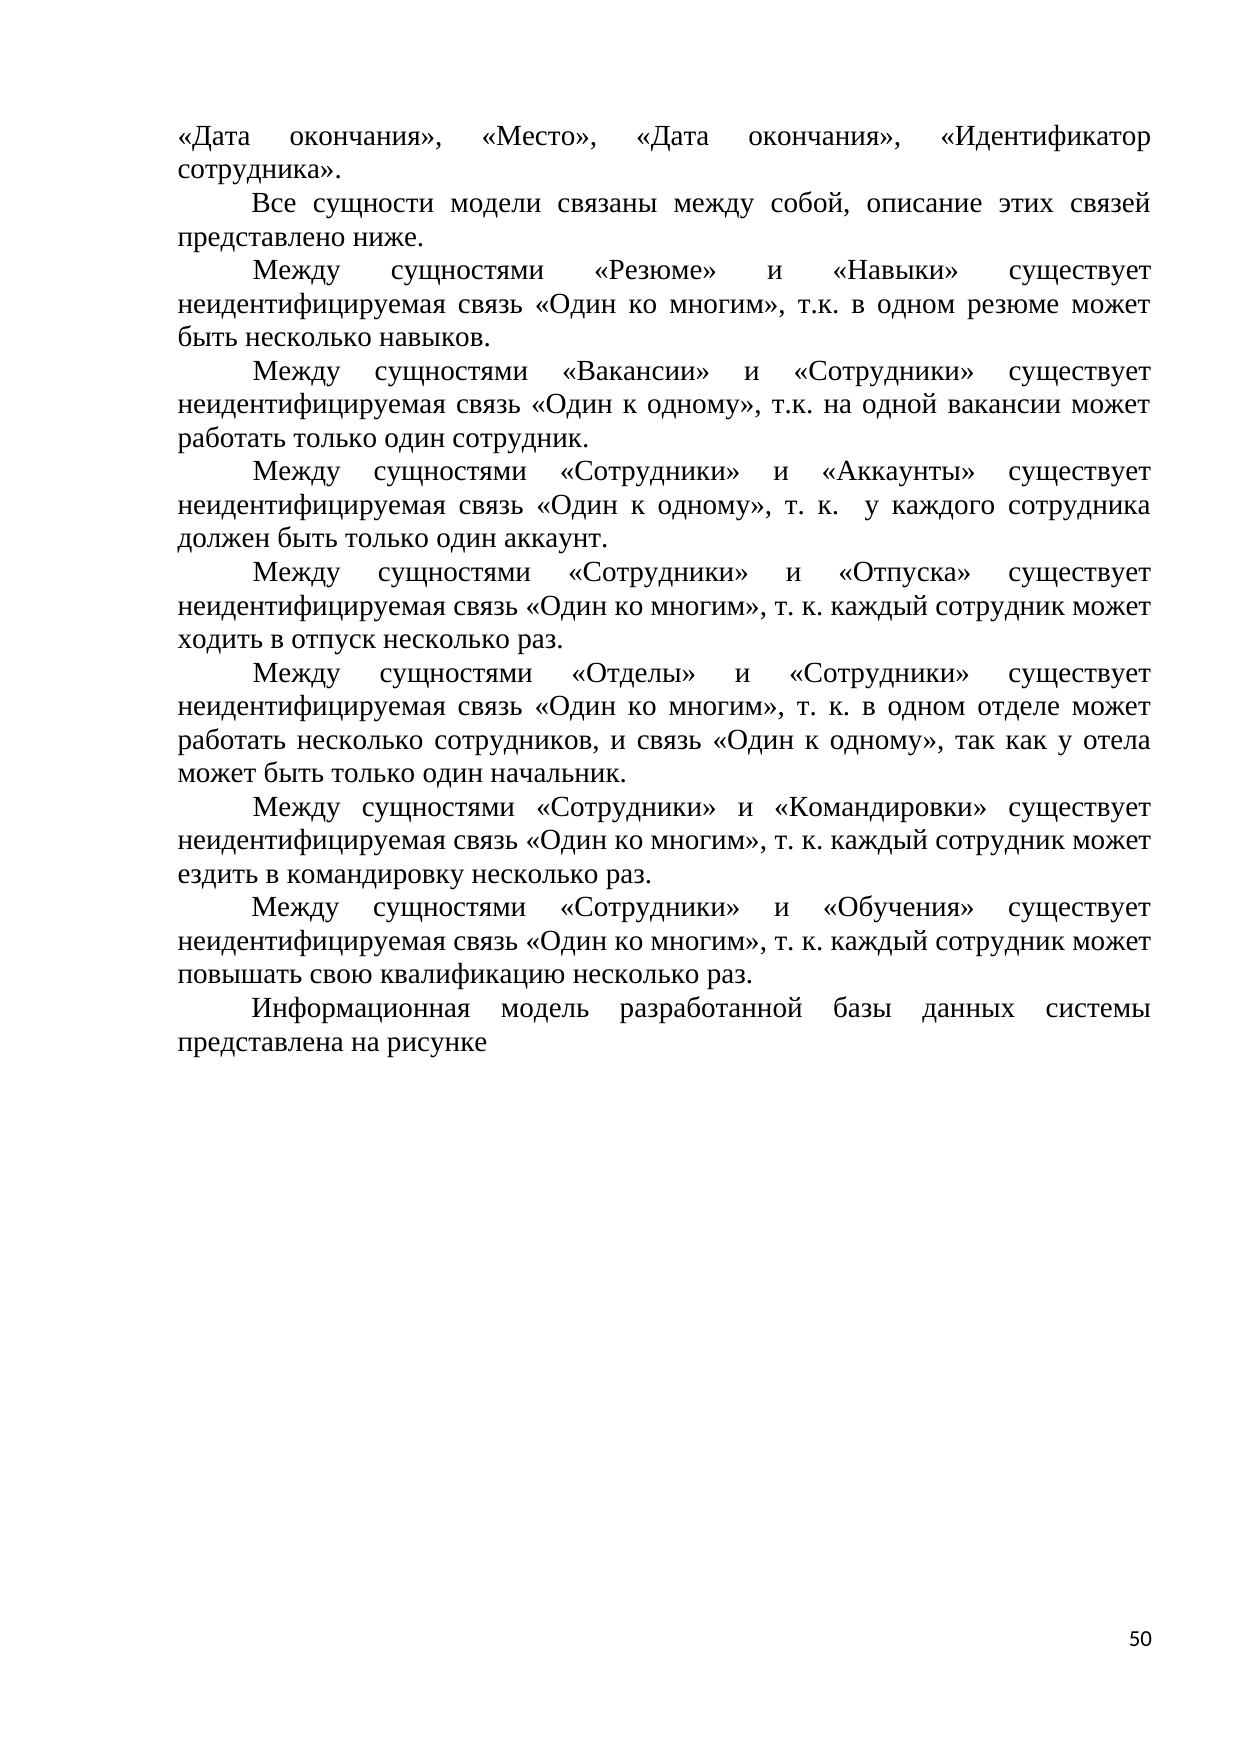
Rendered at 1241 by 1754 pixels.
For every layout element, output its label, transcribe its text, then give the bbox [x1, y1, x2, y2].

text Между сущностями «Сотрудники» и «Обучения» существует неидентифицируемая связь «Один ко многим», т. к. каждый сотрудник может повышать свою квалификацию несколько раз. [177, 889, 1152, 990]
text Между сущностями «Сотрудники» и «Отпуска» существует неидентифицируемая связь «Один ко многим», т. к. каждый сотрудник может ходить в отпуск несколько раз. [177, 554, 1152, 655]
text Между сущностями «Резюме» и «Навыки» существует неидентифицируемая связь «Один ко многим», т.к. в одном резюме может быть несколько навыков. [177, 252, 1152, 353]
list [177, 118, 1152, 185]
list Все сущности модели связаны между собой, описание этих связей представлено ниже. [177, 185, 1152, 252]
text Между сущностями «Сотрудники» и «Командировки» существует неидентифицируемая связь «Один ко многим», т. к. каждый сотрудник может ездить в командировку несколько раз. [177, 789, 1152, 889]
text Между сущностями «Вакансии» и «Сотрудники» существует неидентифицируемая связь «Один к одному», т.к. на одной вакансии может работать только один сотрудник. [177, 353, 1152, 453]
text Информационная модель разработанной базы данных системы представлена на рисунке [177, 990, 1152, 1057]
text Между сущностями «Сотрудники» и «Аккаунты» существует неидентифицируемая связь «Один к одному», т. к. у каждого сотрудника должен быть только один аккаунт. [177, 453, 1152, 554]
text Между сущностями «Отделы» и «Сотрудники» существует неидентифицируемая связь «Один ко многим», т. к. в одном отделе может работать несколько сотрудников, и связь «Один к одному», так как у отела может быть только один начальник. [177, 655, 1152, 789]
